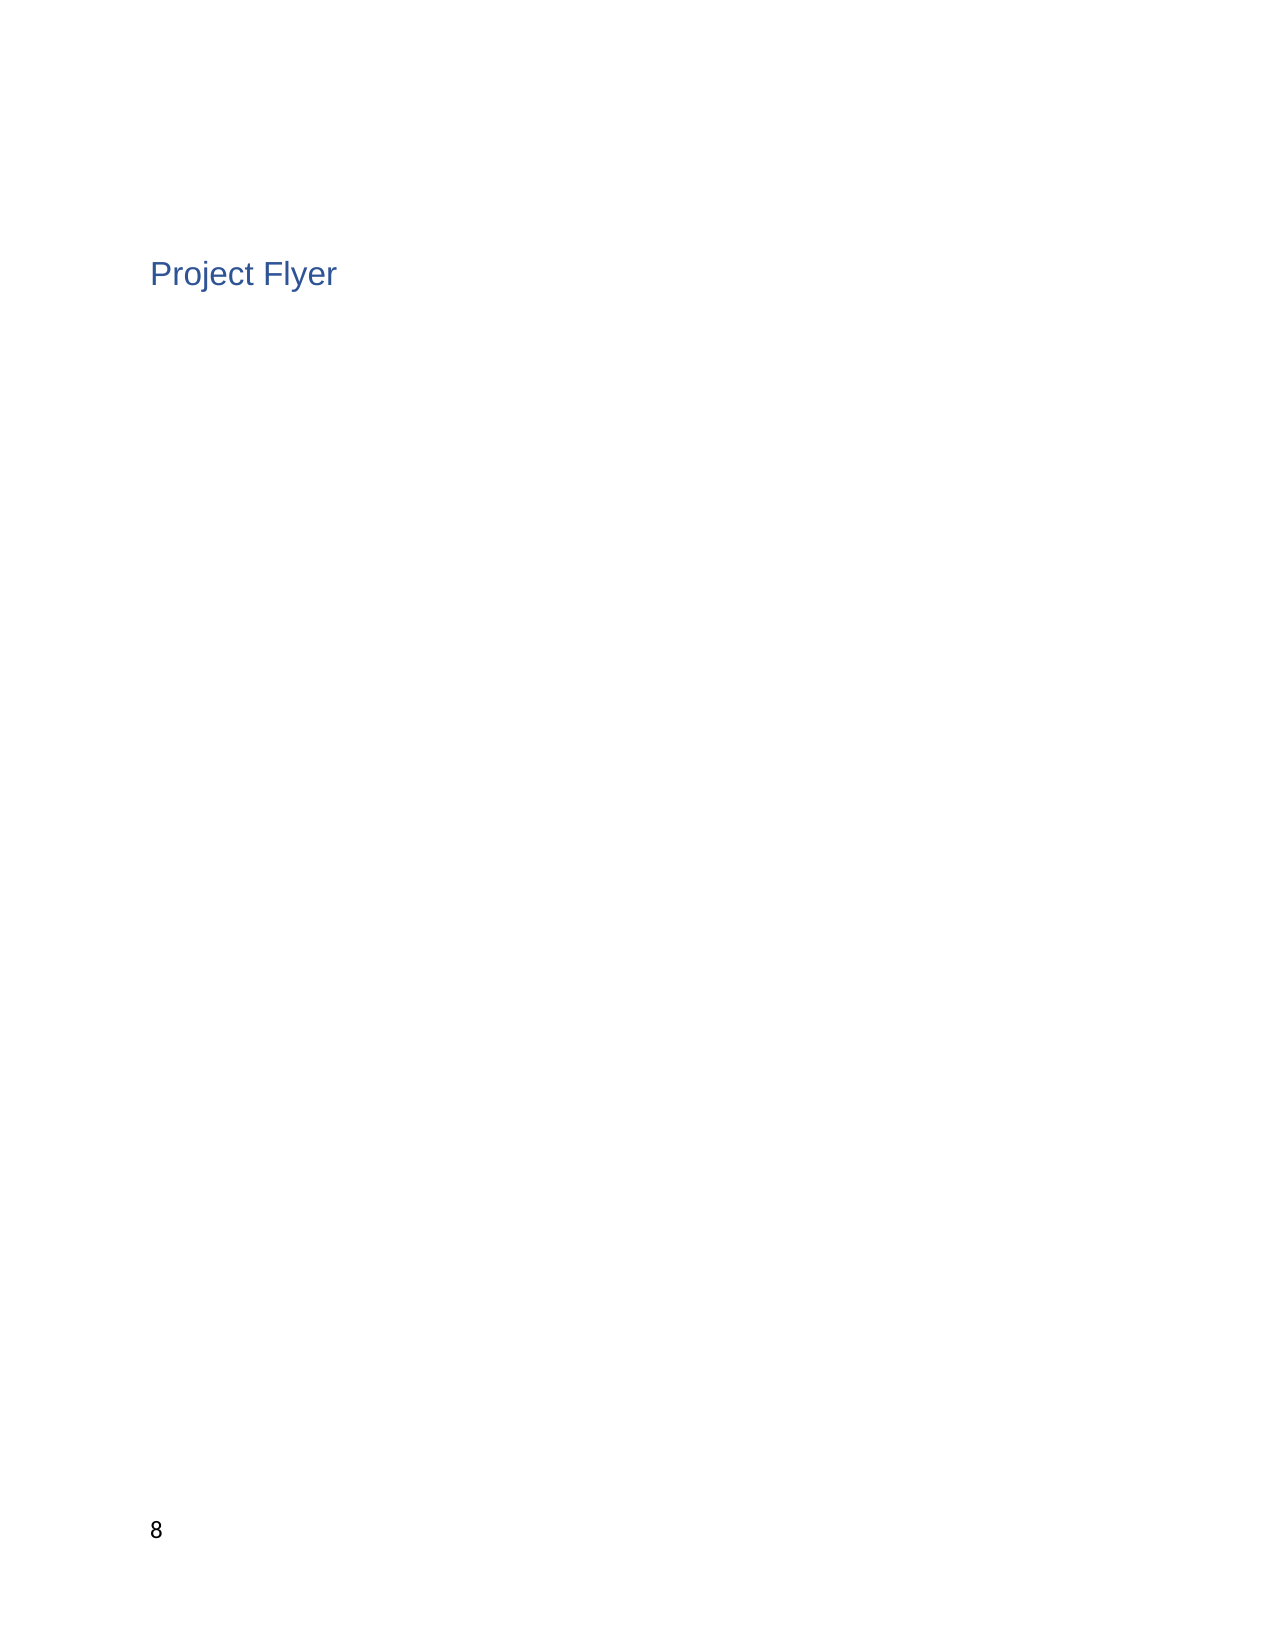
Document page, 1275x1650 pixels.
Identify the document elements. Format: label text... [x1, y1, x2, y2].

subtitle Project Flyer [150, 254, 1125, 292]
